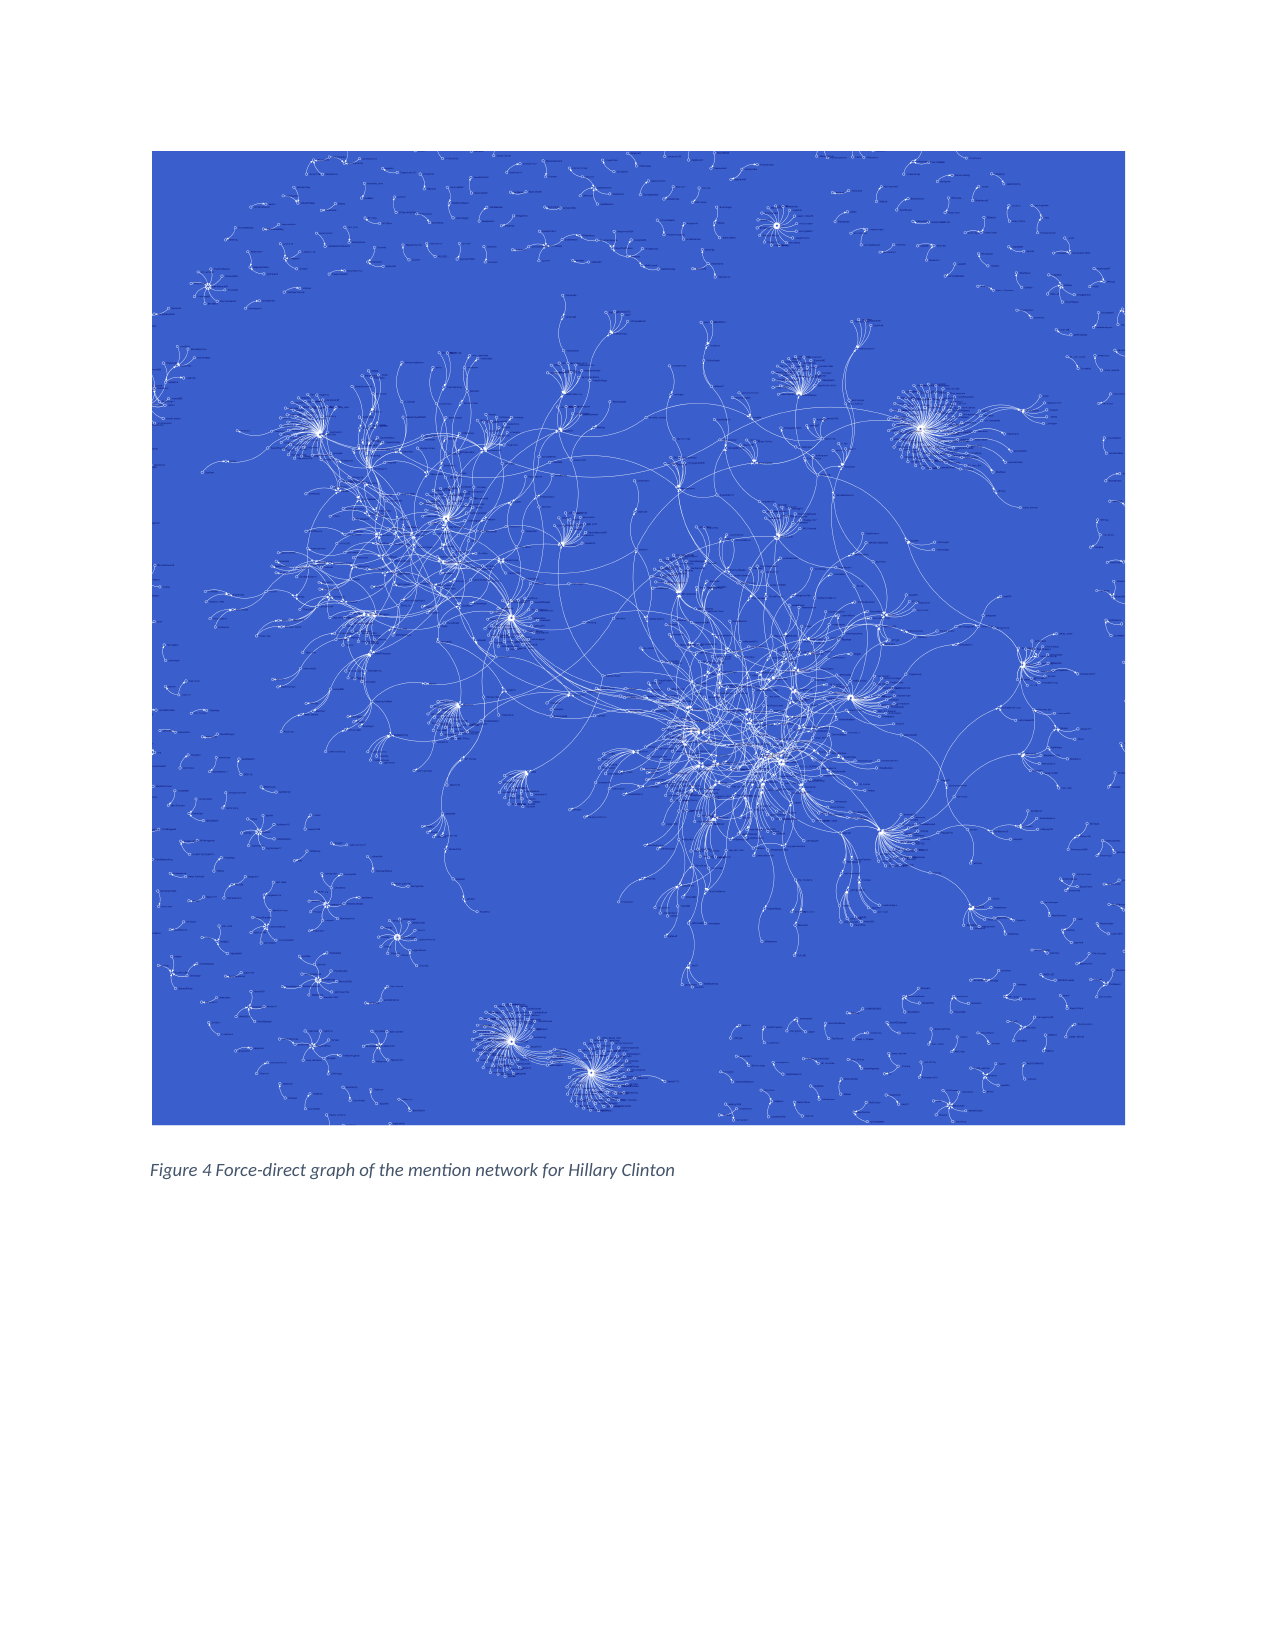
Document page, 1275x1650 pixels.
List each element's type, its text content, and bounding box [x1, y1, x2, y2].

picture [150, 150, 1125, 1128]
